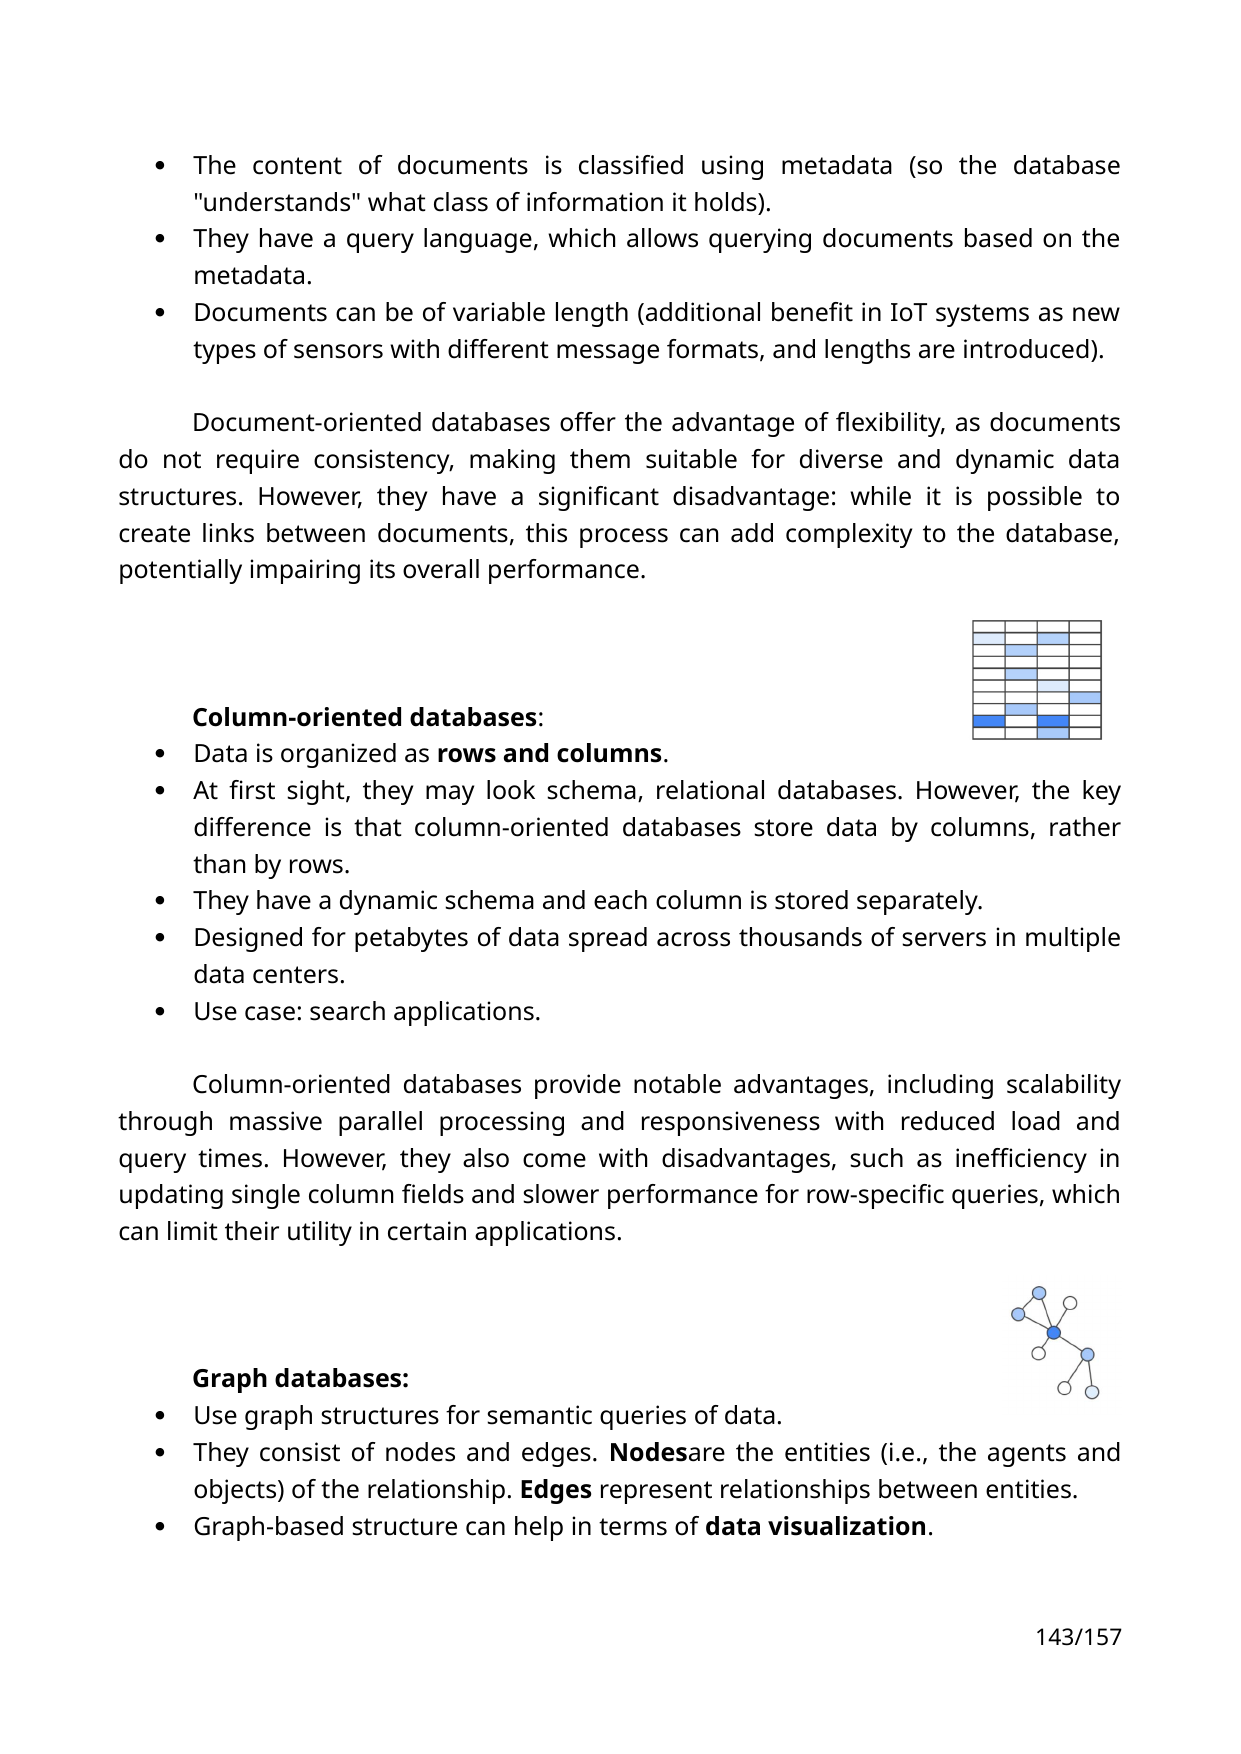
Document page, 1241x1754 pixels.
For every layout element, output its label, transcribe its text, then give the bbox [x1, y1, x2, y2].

list They consist of nodes and edges. Nodesare the entities (i.e., the agents and objects) of the relationship. Edges represent relationships between entities. [156, 1434, 1122, 1505]
list They have a query language, which allows querying documents based on the metadata. [156, 221, 1122, 292]
list The content of documents is classified using metadata (so the database "understands" what class of information it holds). [156, 148, 1122, 218]
list Column-oriented databases provide notable advantages, including scalability through massive parallel processing and responsiveness with reduced load and query times. However, they also come with disadvantages, such as inefficiency in updating single column fields and slower performance for row-specific queries, which can limit their utility in certain applications. [118, 1067, 1122, 1248]
list Documents can be of variable length (additional benefit in IoT systems as new types of sensors with different message formats, and lengths are introduced). [156, 295, 1122, 366]
list Designed for petabytes of data spread across thousands of servers in multiple data centers. [156, 920, 1122, 991]
list Data is organized as rows and columns. [156, 736, 1122, 770]
list Column-oriented databases: [118, 699, 956, 733]
list Document-oriented databases offer the advantage of flexibility, as documents do not require consistency, making them suitable for diverse and dynamic data structures. However, they have a significant disadvantage: while it is possible to create links between documents, this process can add complexity to the database, potentially impairing its overall performance. [118, 405, 1122, 586]
list Use case: search applications. [156, 993, 1122, 1027]
list At first sight, they may look schema, relational databases. However, the key difference is that column-oriented databases store data by columns, rather than by rows. [156, 773, 1122, 880]
list Graph-based structure can help in terms of data visualization. [156, 1508, 1122, 1542]
list Graph databases: [118, 1361, 1002, 1395]
list They have a dynamic schema and each column is stored separately. [156, 883, 1122, 917]
list Use graph structures for semantic queries of data. [156, 1398, 1122, 1432]
